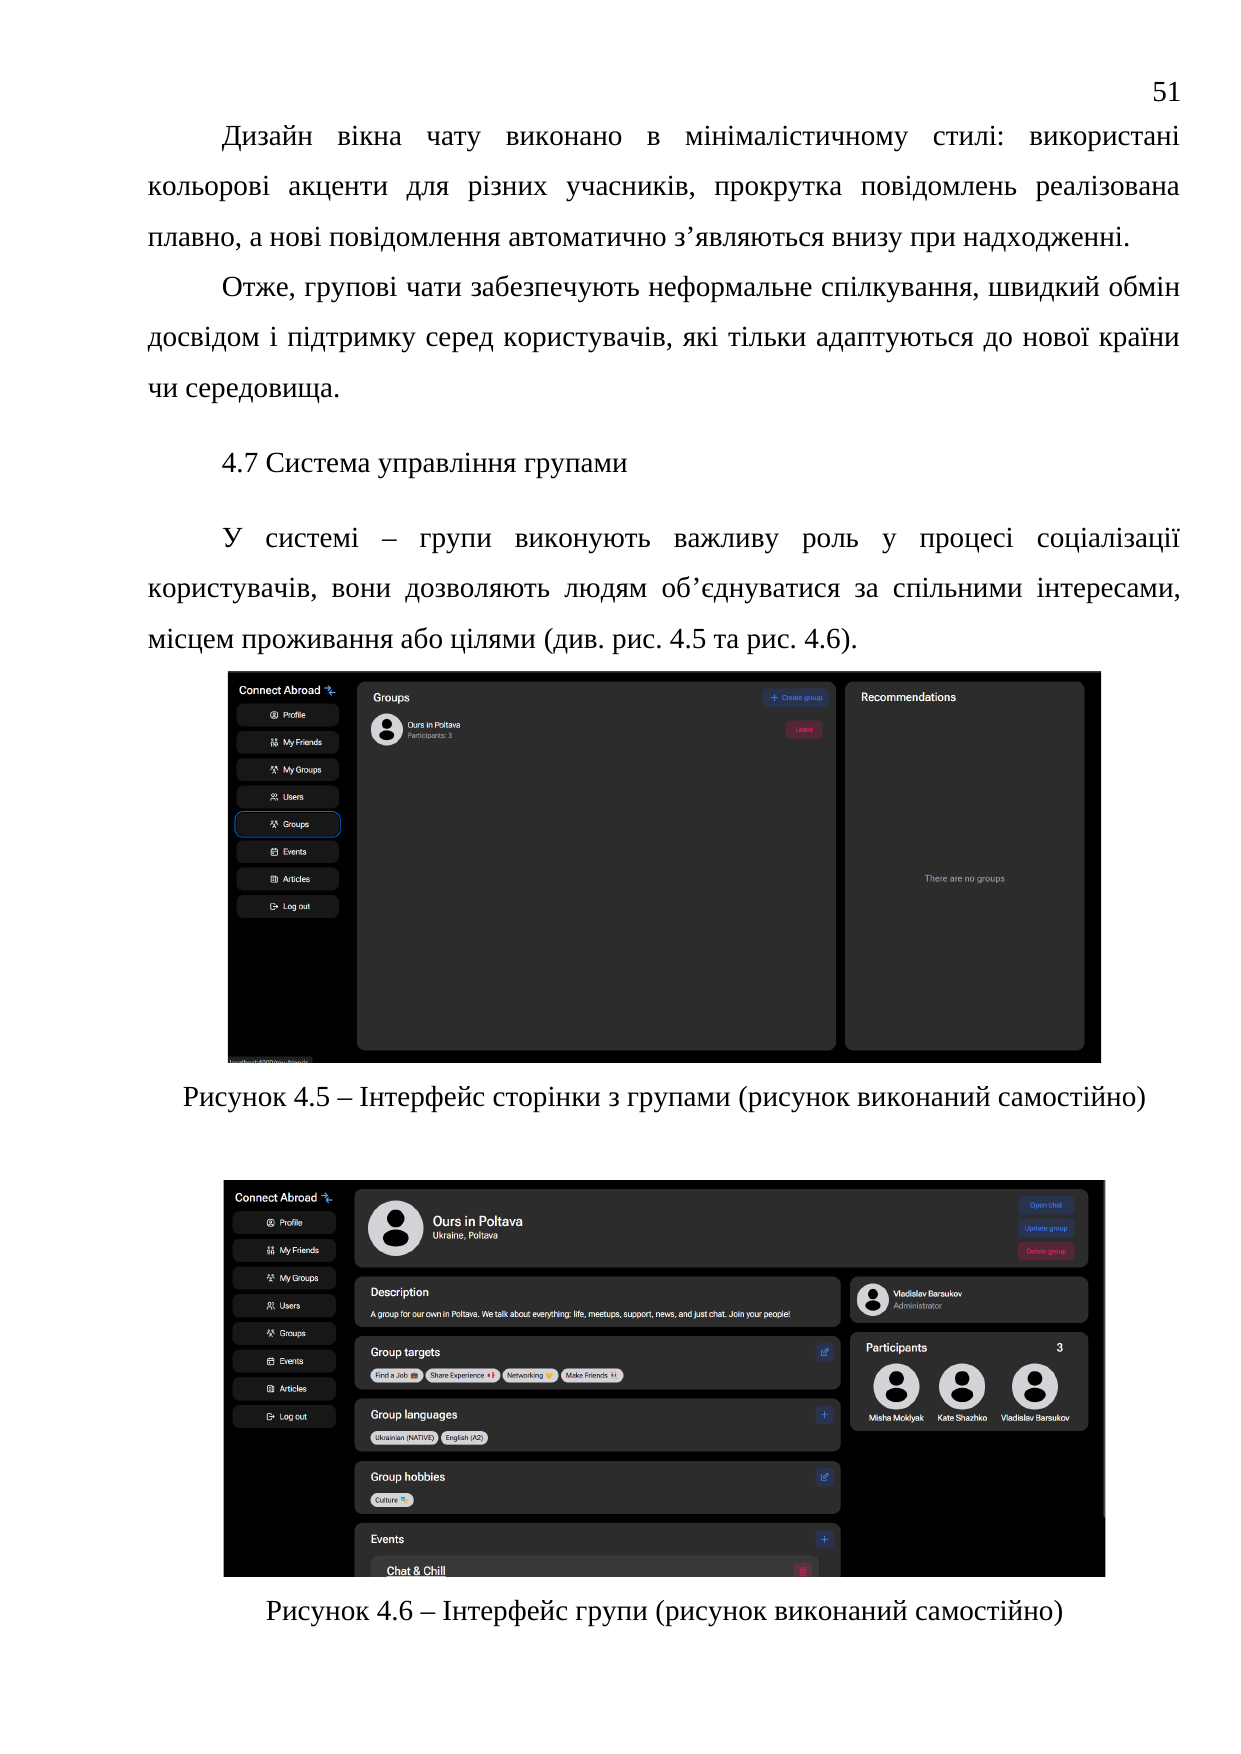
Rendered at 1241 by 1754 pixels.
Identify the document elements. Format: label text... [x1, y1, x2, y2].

text Отже, групові чати забезпечують неформальне спілкування, швидкий обмін досвідом і підтримку серед користувачів, які тільки адаптуються до нової країни чи середовища. [148, 269, 1181, 403]
text Дизайн вікна чату виконано в мінімалістичному стилі: використані кольорові акценти для різних учасників, прокрутка повідомлень реалізована плавно, а нові повідомлення автоматично з’являються внизу при надходженні. [148, 118, 1181, 252]
text Рисунок 4.6 – Інтерфейс групи (рисунок виконаний самостійно) [148, 1593, 1181, 1627]
picture [223, 1180, 1106, 1577]
picture [227, 671, 1102, 1063]
text 4.7 Система управління групами [148, 445, 1181, 478]
text У системі – групи виконують важливу роль у процесі соціалізації користувачів, вони дозволяють людям об’єднуватися за спільними інтересами, місцем проживання або цілями (див. рис. 4.5 та рис. 4.6). [148, 520, 1181, 654]
text Рисунок 4.5 – Інтерфейс сторінки з групами (рисунок виконаний самостійно) [148, 1079, 1181, 1113]
